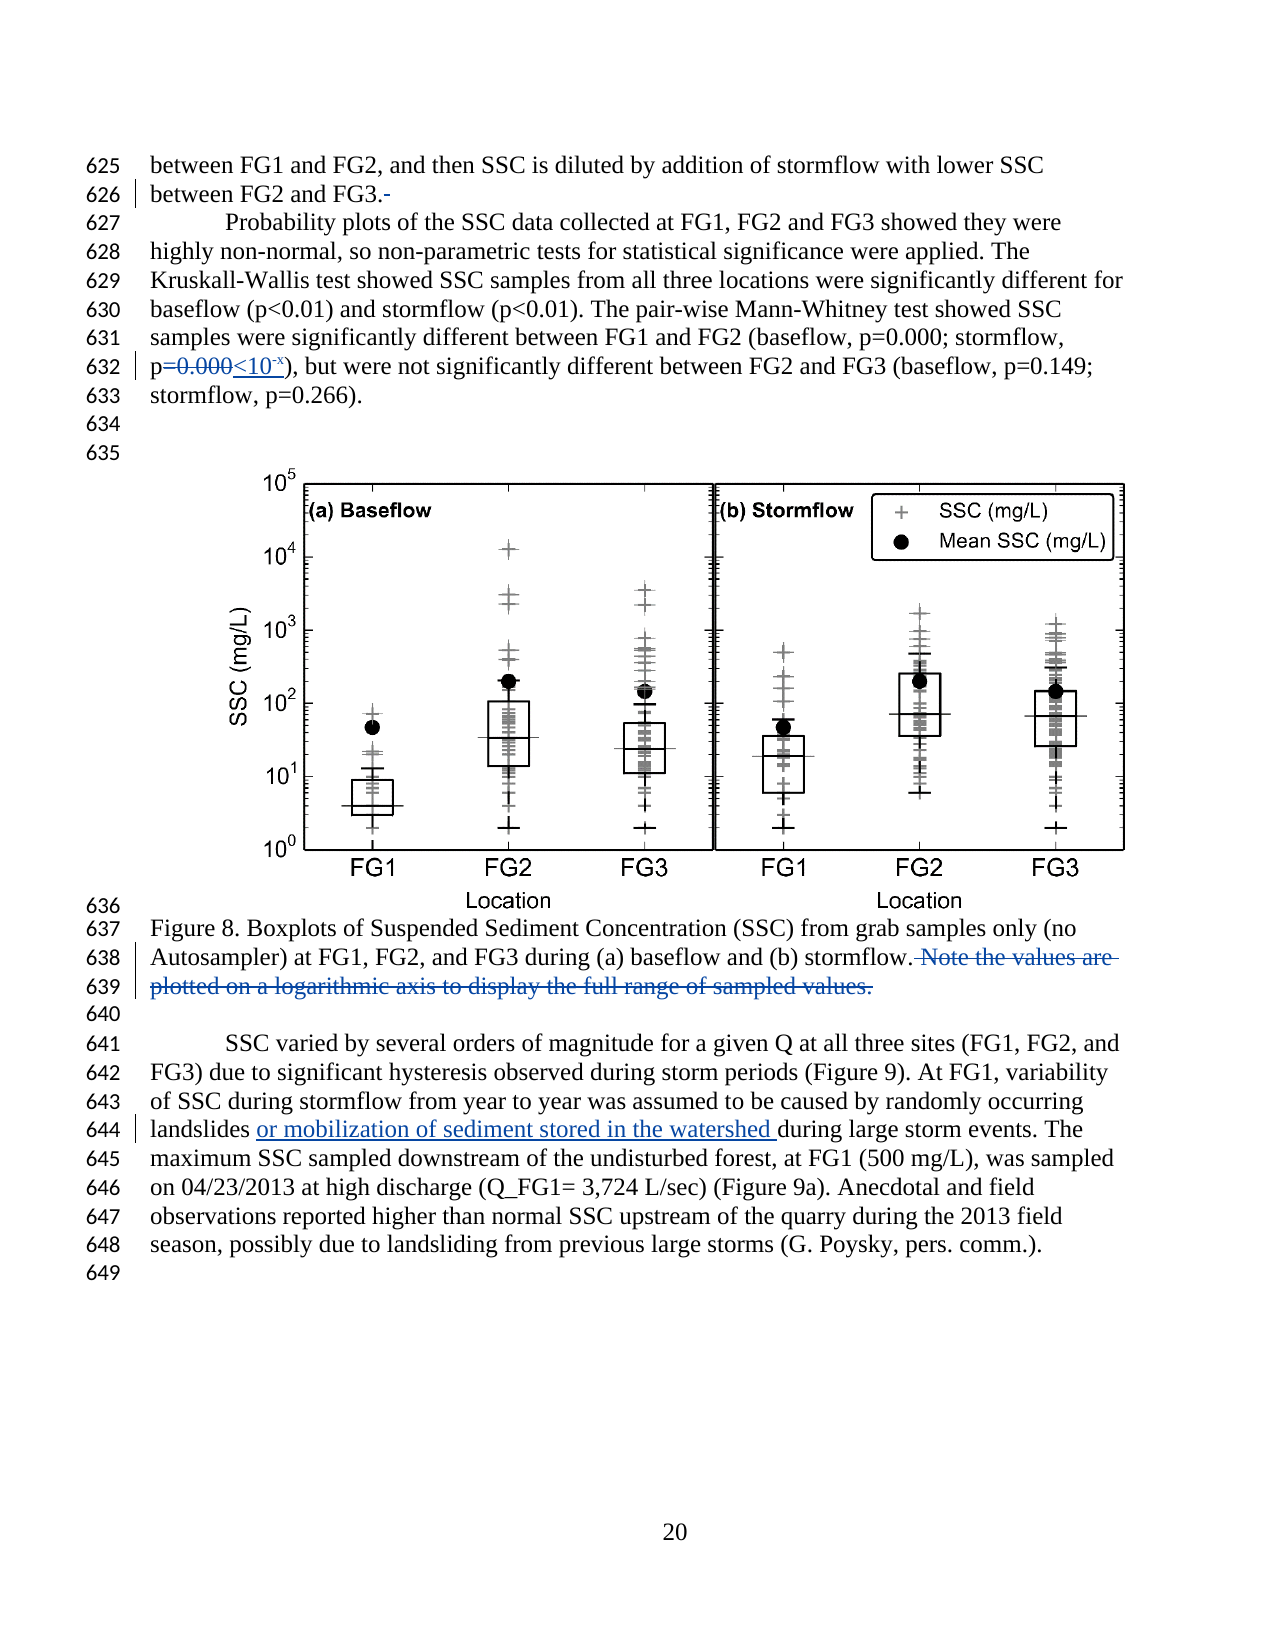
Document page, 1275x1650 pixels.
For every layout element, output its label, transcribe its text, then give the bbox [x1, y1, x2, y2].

text Probability plots of the SSC data collected at FG1, FG2 and FG3 showed they were highly non-normal, so non-parametric tests for statistical significance were applied. The Kruskall-Wallis test showed SSC samples from all three locations were significantly different for baseflow (p<0.01) and stormflow (p<0.01). The pair-wise Mann-Whitney test showed SSC samples were significantly different between FG1 and FG2 (baseflow, p=0.000; stormflow, p), but were not significantly different between FG2 and FG3 (baseflow, p=0.149; stormflow, p=0.266). [150, 207, 1125, 409]
text Figure 8. Boxplots of Suspended Sediment Concentration (SSC) from grab samples only (no Autosampler) at FG1, FG2, and FG3 during (a) baseflow and (b) stormflow. [150, 913, 1125, 999]
picture [225, 466, 1125, 914]
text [150, 150, 1125, 207]
text SSC varied by several orders of magnitude for a given Q at all three sites (FG1, FG2, and FG3) due to significant hysteresis observed during storm periods (Figure 9). At FG1, variability of SSC during stormflow from year to year was assumed to be caused by randomly occurring landslides during large storm events. The maximum SSC sampled downstream of the undisturbed forest, at FG1 (500 mg/L), was sampled on 04/23/2013 at high discharge (Q_FG1= 3,724 L/sec) (Figure 9a). Anecdotal and field observations reported higher than normal SSC upstream of the quarry during the 2013 field season, possibly due to landsliding from previous large storms (G. Poysky, pers. comm.). [150, 1028, 1125, 1258]
